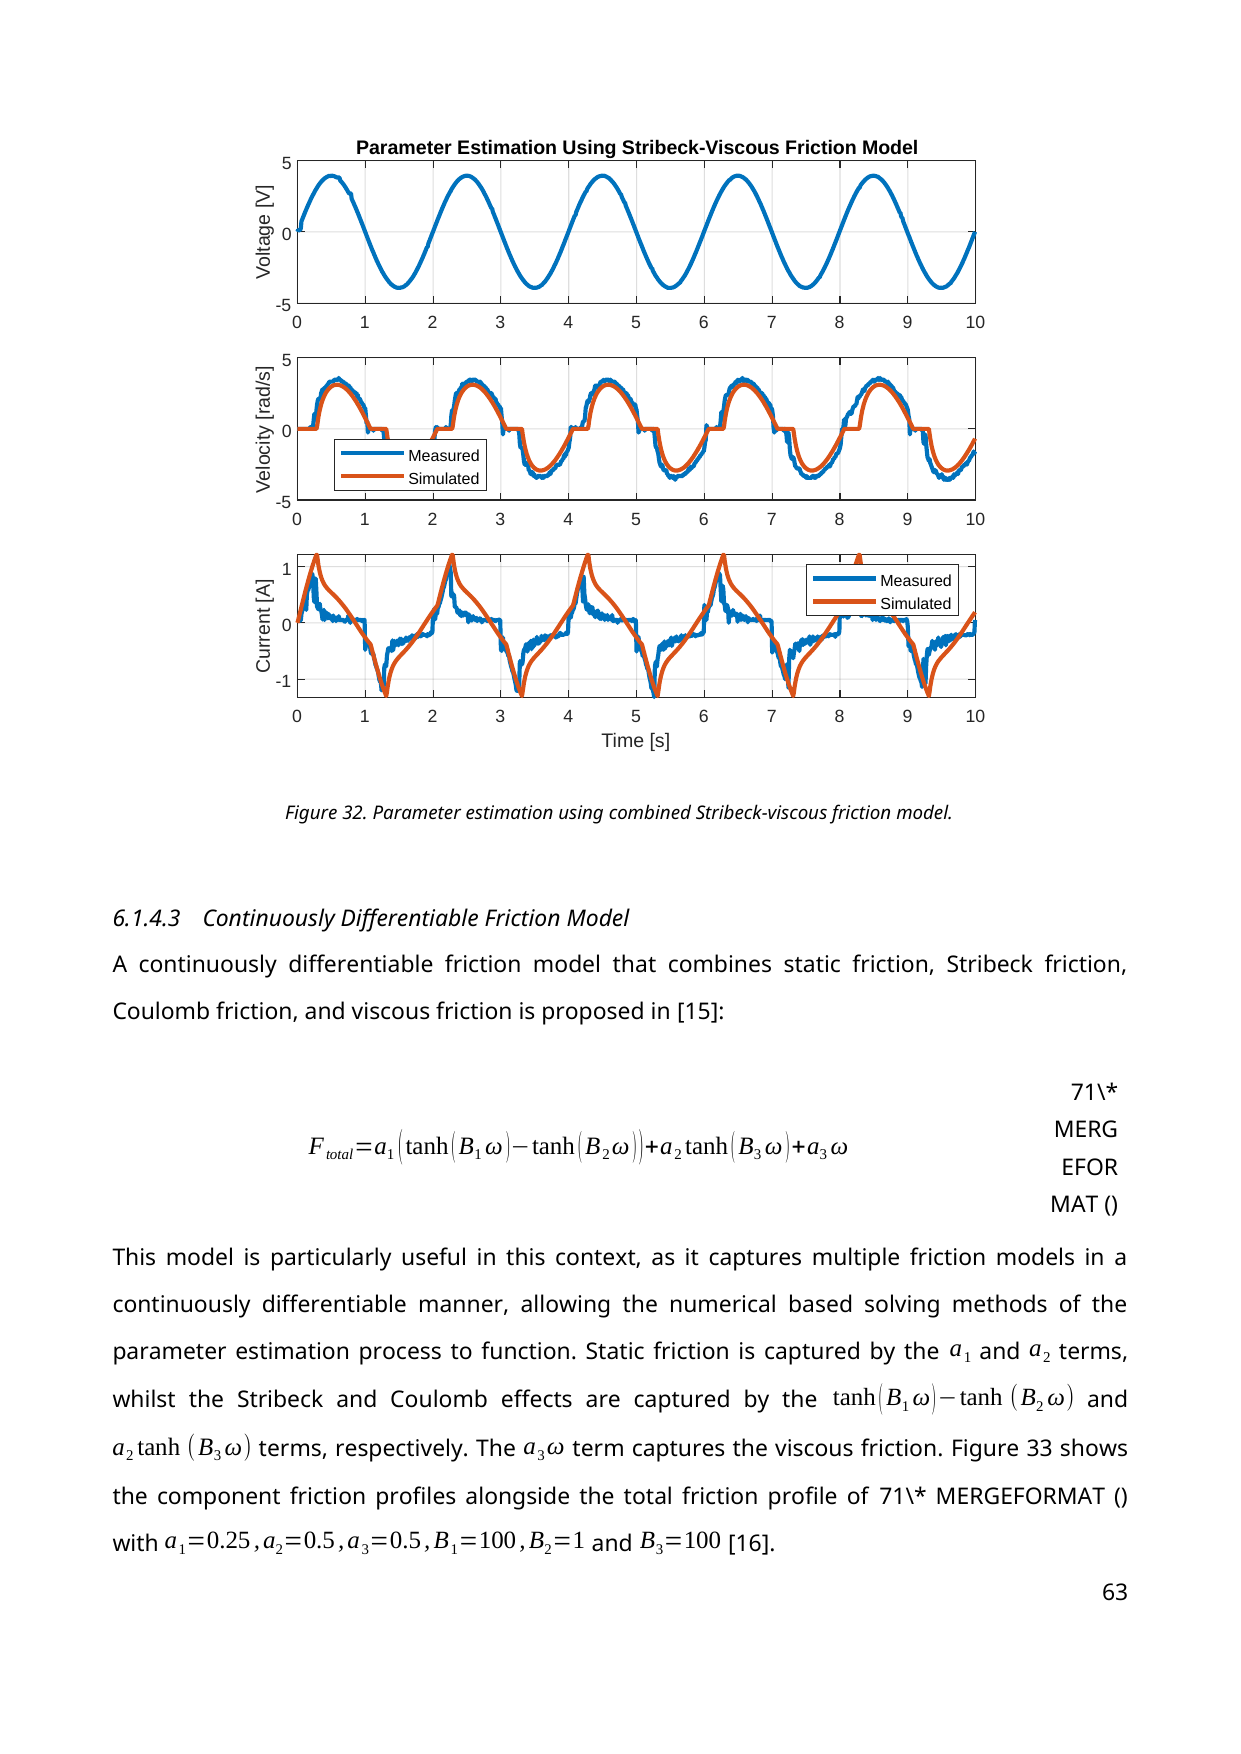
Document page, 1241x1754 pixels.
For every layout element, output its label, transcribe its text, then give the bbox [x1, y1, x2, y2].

text A continuously differentiable friction model that combines static friction, Stribeck friction, Coulomb friction, and viscous friction is proposed in [15]: [112, 948, 1128, 1026]
table_header [1044, 1059, 1118, 1241]
subtitle Continuously Differentiable Friction Model [112, 901, 1128, 933]
text This model is particularly useful in this context, as it captures multiple friction models in a continuously differentiable manner, allowing the numerical based solving methods of the parameter estimation process to function. Static friction is captured by the and terms, whilst the Stribeck and Coulomb effects are captured by the and terms, respectively. The term captures the viscous friction. Figure 33 shows the component friction profiles alongside the total friction profile of (71) with and [16]. [112, 1241, 1128, 1558]
table_header [112, 1059, 1043, 1241]
